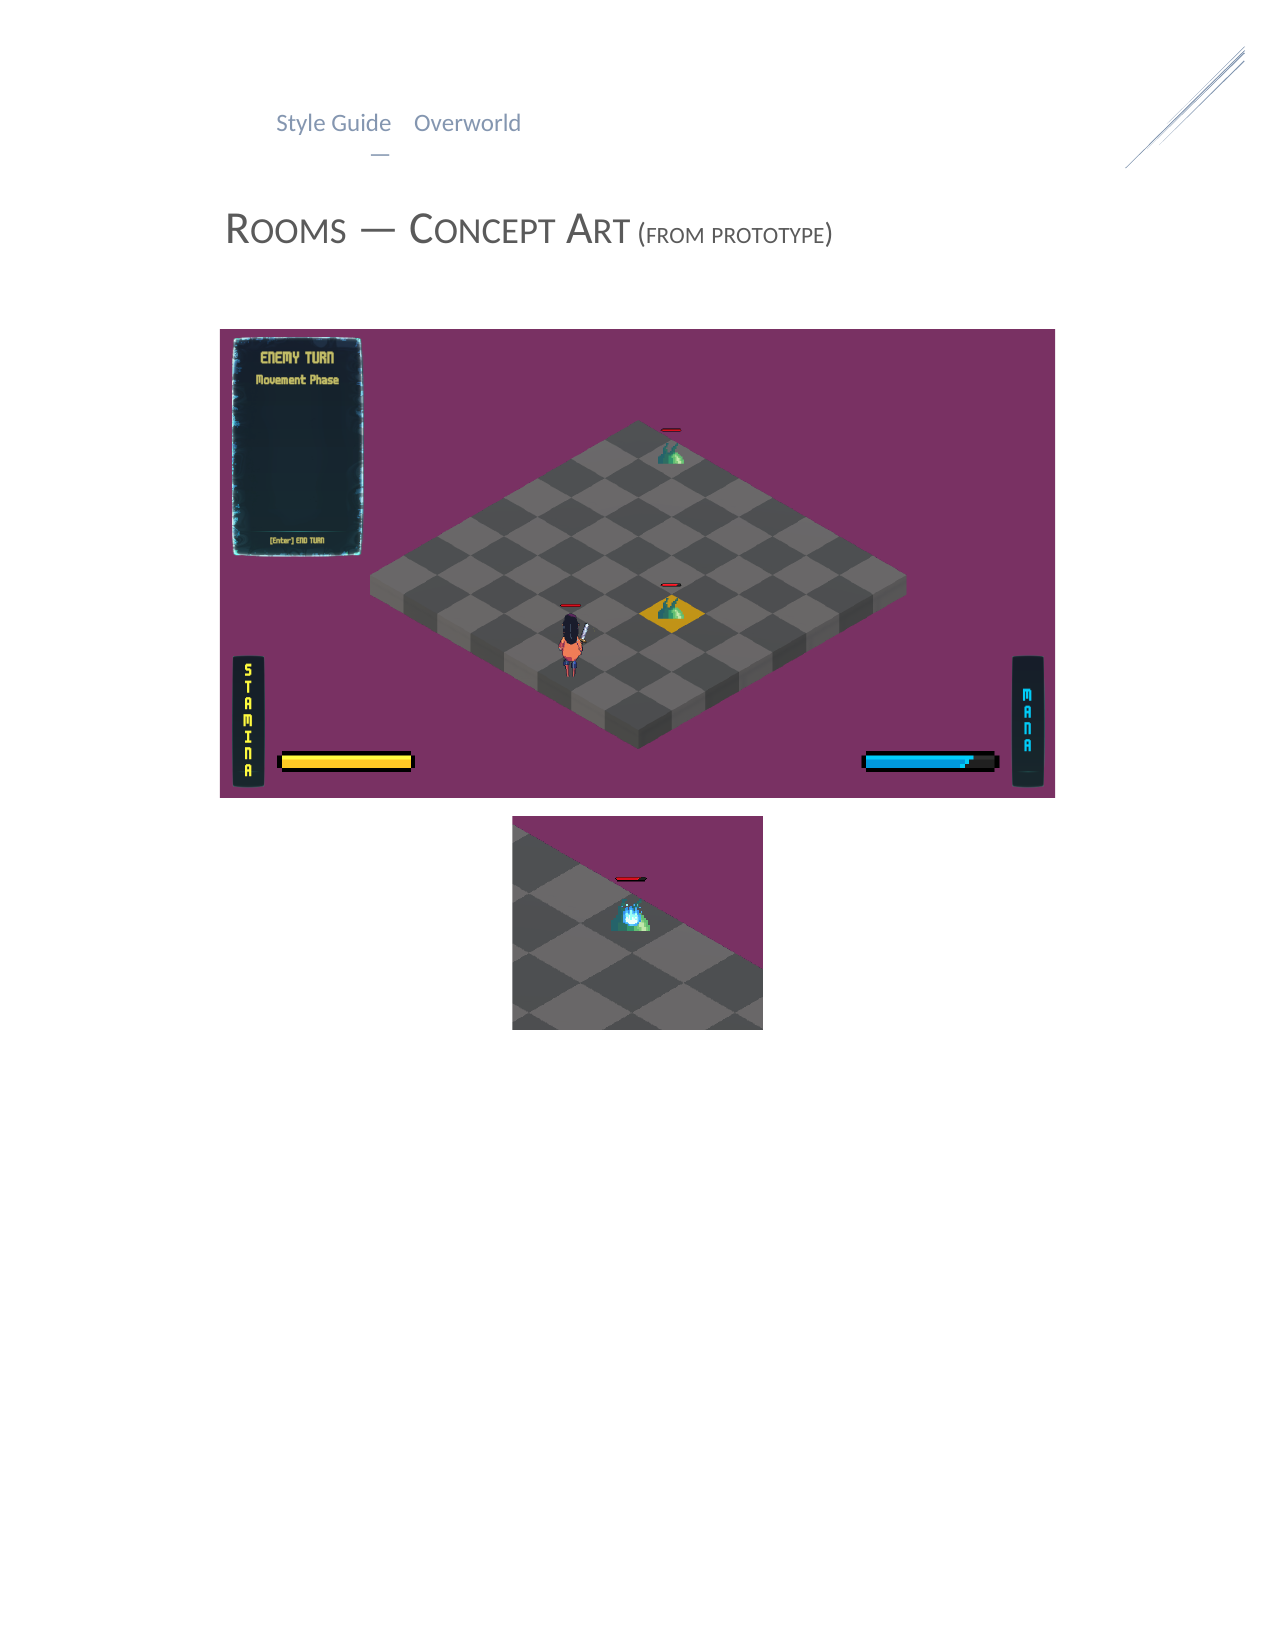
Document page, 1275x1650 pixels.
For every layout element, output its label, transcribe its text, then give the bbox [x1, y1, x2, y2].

picture [219, 329, 1056, 798]
text Rooms — Concept Art (from prototype) [225, 199, 1125, 255]
picture [512, 816, 763, 1030]
